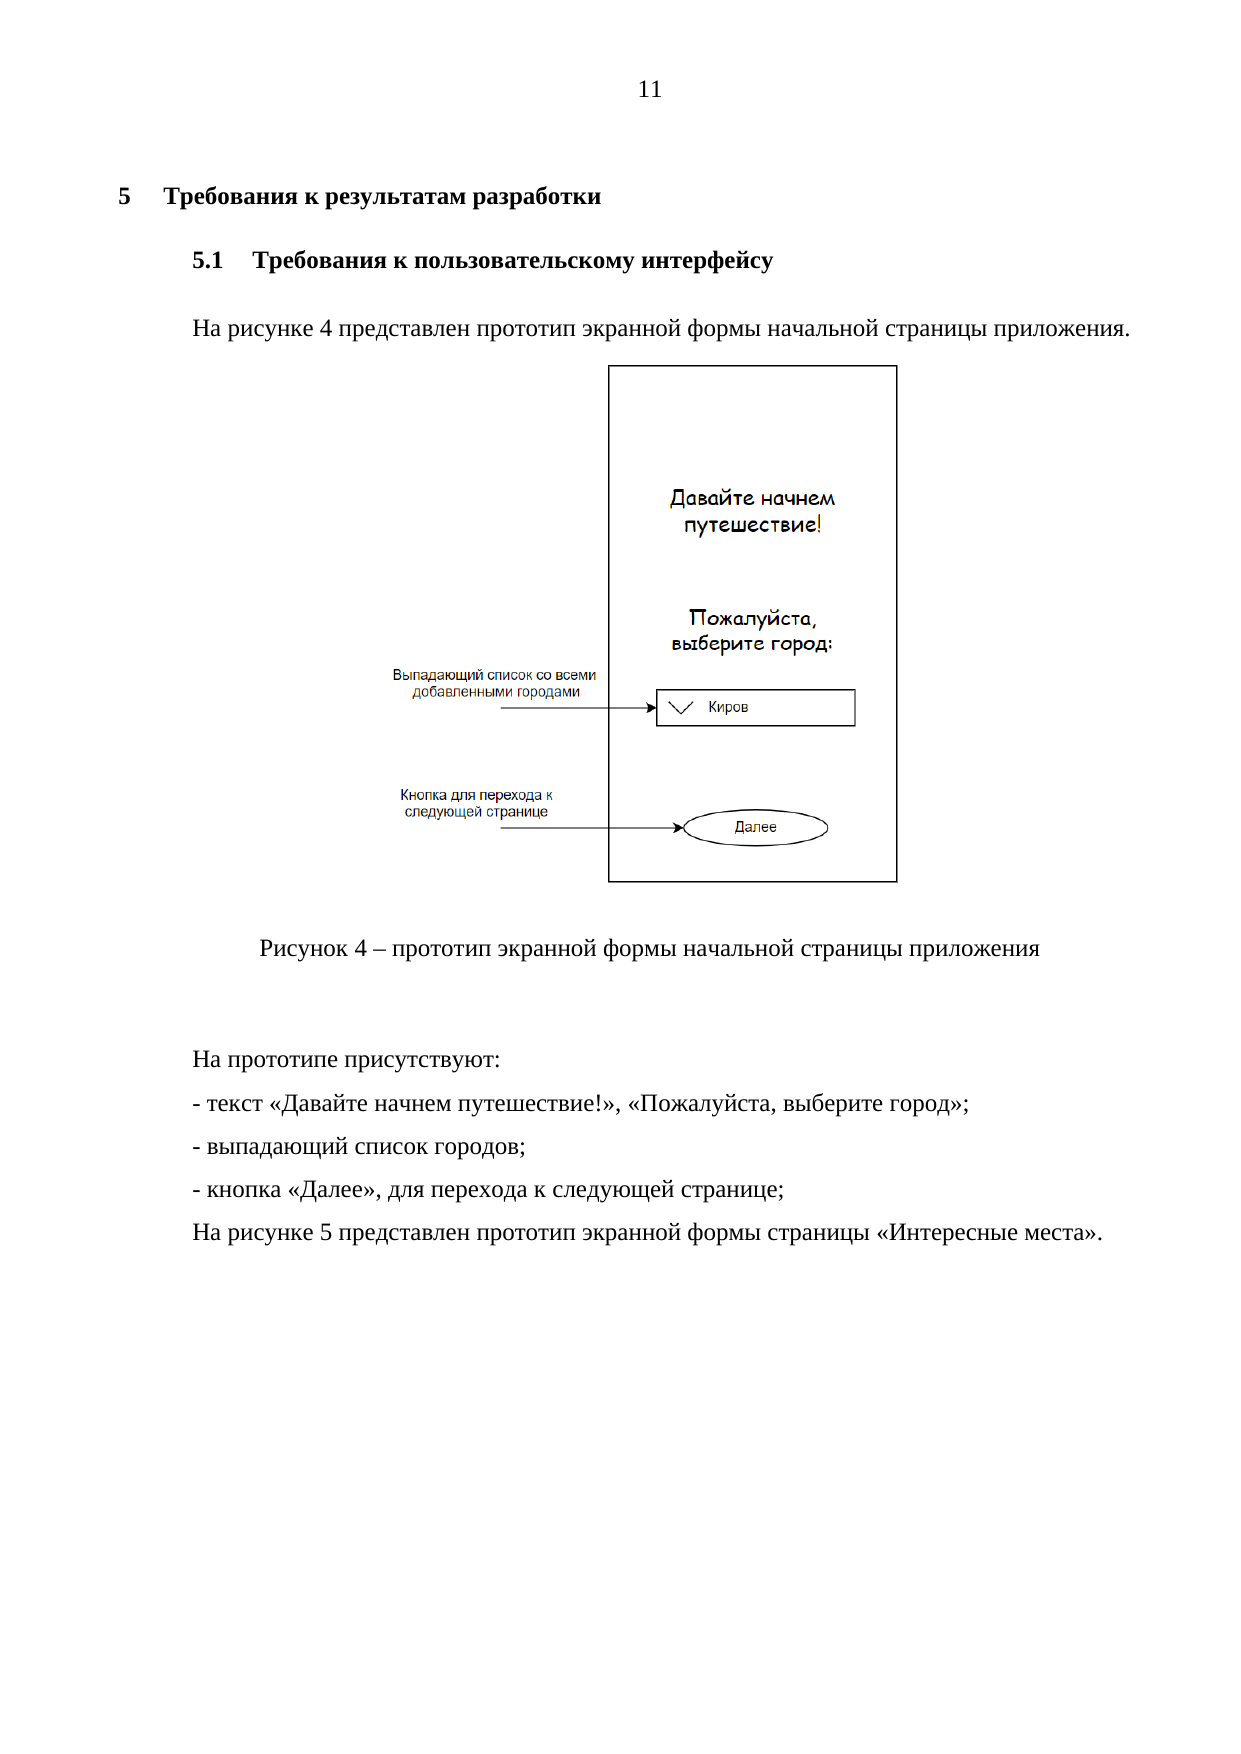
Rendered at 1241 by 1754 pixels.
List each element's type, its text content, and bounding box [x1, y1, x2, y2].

text Рисунок 4 – прототип экранной формы начальной страницы приложения [118, 933, 1181, 962]
text На прототипе присутствуют: [118, 1044, 1181, 1073]
text - кнопка «Далее», для перехода к следующей странице; [118, 1174, 1181, 1203]
subtitle Требования к пользовательскому интерфейсу [192, 245, 1181, 274]
text На рисунке 4 представлен прототип экранной формы начальной страницы приложения. [118, 313, 1181, 342]
text - выпадающий список городов; [118, 1131, 1181, 1159]
subtitle Требования к результатам разработки [118, 181, 1181, 210]
text На рисунке 5 представлен прототип экранной формы страницы «Интересные места». [118, 1217, 1181, 1246]
picture [365, 356, 934, 919]
text - текст «Давайте начнем путешествие!», «Пожалуйста, выберите город»; [118, 1088, 1181, 1116]
